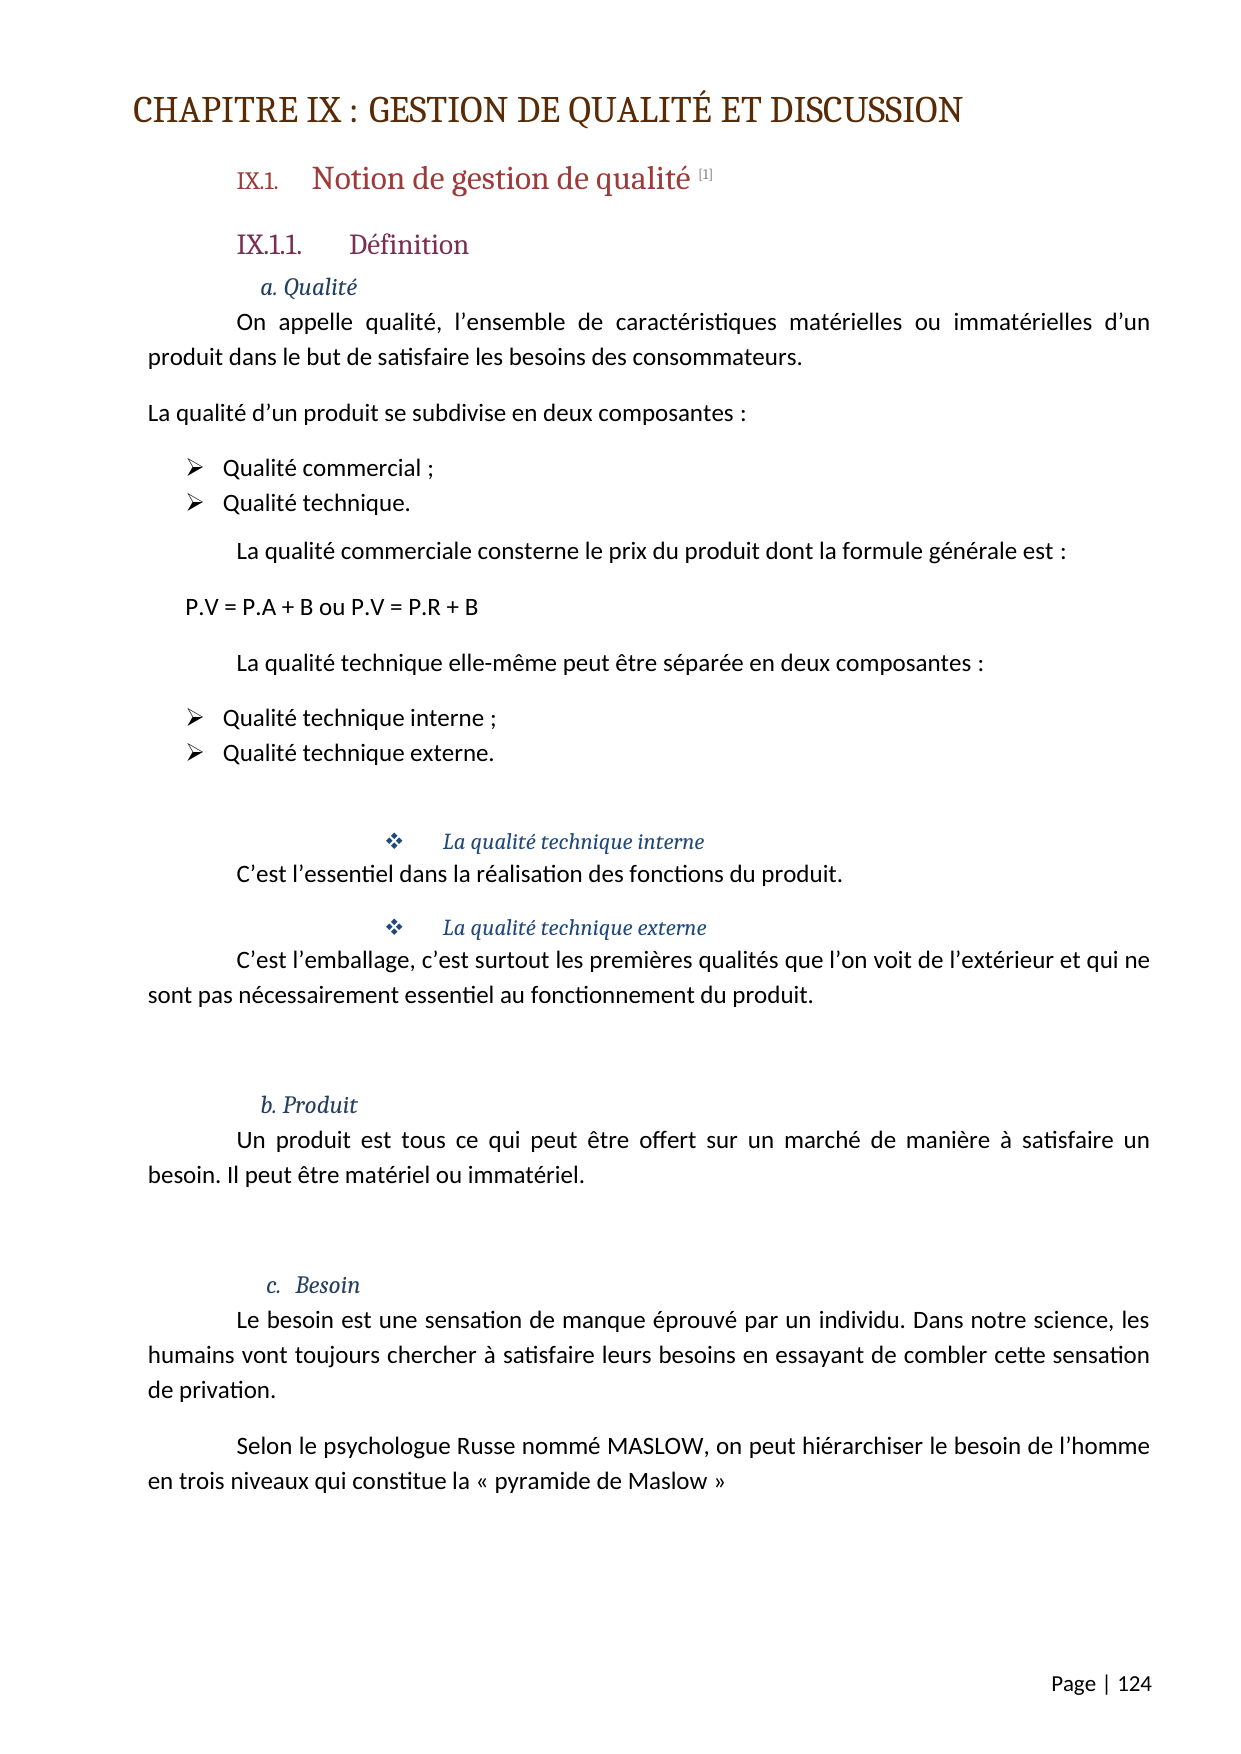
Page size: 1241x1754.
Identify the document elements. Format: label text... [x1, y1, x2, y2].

text La qualité commerciale consterne le prix du produit dont la formule générale est : [148, 535, 1152, 566]
list Qualité technique externe. [185, 738, 1152, 768]
text On appelle qualité, l’ensemble de caractéristiques matérielles ou immatérielles d’un produit dans le but de satisfaire les besoins des consommateurs. [148, 306, 1152, 371]
subtitle Gestion de qualité et discussion [133, 89, 1152, 132]
text C’est l’emballage, c’est surtout les premières qualités que l’on voit de l’extérieur et qui ne sont pas nécessairement essentiel au fonctionnement du produit. [148, 945, 1152, 1010]
text P.V = P.A + B ou P.V = P.R + B [185, 591, 1152, 621]
text Le besoin est une sensation de manque éprouvé par un individu. Dans notre science, les humains vont toujours chercher à satisfaire leurs besoins en essayant de combler cette sensation de privation. [148, 1304, 1152, 1404]
subtitle b. Produit [260, 1091, 1152, 1120]
subtitle La qualité technique interne [325, 828, 1152, 855]
subtitle Besoin [266, 1271, 1152, 1300]
list Qualité commercial ; [185, 453, 1152, 483]
text C’est l’essentiel dans la réalisation des fonctions du produit. [148, 859, 1152, 889]
list Qualité technique interne ; [185, 703, 1152, 733]
text La qualité technique elle-même peut être séparée en deux composantes : [148, 647, 1152, 677]
subtitle La qualité technique externe [325, 914, 1152, 941]
text Selon le psychologue Russe nommé MASLOW, on peut hiérarchiser le besoin de l’homme en trois niveaux qui constitue la « pyramide de Maslow » [148, 1430, 1152, 1495]
text La qualité d’un produit se subdivise en deux composantes : [148, 397, 1152, 427]
subtitle Notion de gestion de qualité [1] [236, 159, 1152, 197]
list Qualité technique. [185, 488, 1152, 518]
subtitle a. Qualité [260, 273, 1152, 302]
text Un produit est tous ce qui peut être offert sur un marché de manière à satisfaire un besoin. Il peut être matériel ou immatériel. [148, 1124, 1152, 1190]
subtitle Définition [236, 228, 1152, 262]
